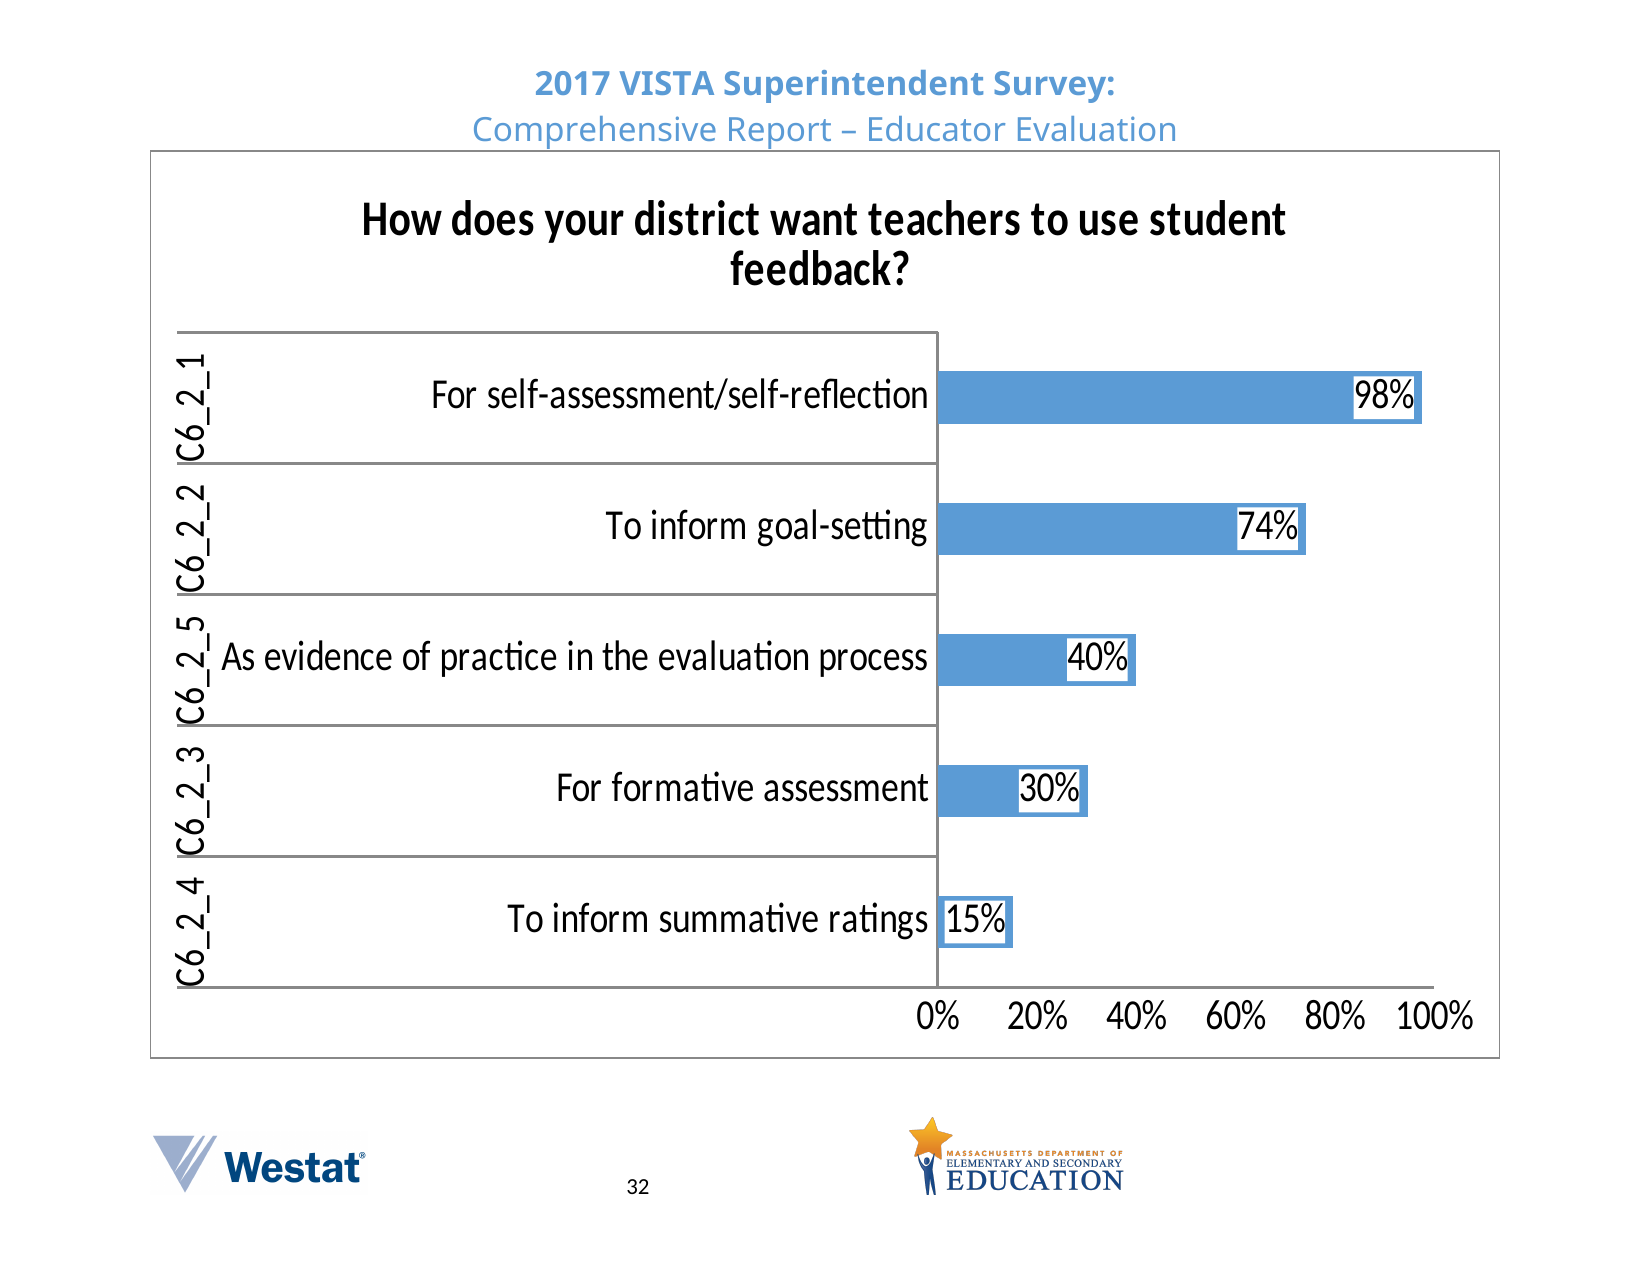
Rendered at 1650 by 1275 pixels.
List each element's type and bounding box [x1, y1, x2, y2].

picture [907, 1110, 1125, 1195]
picture [150, 1131, 368, 1195]
